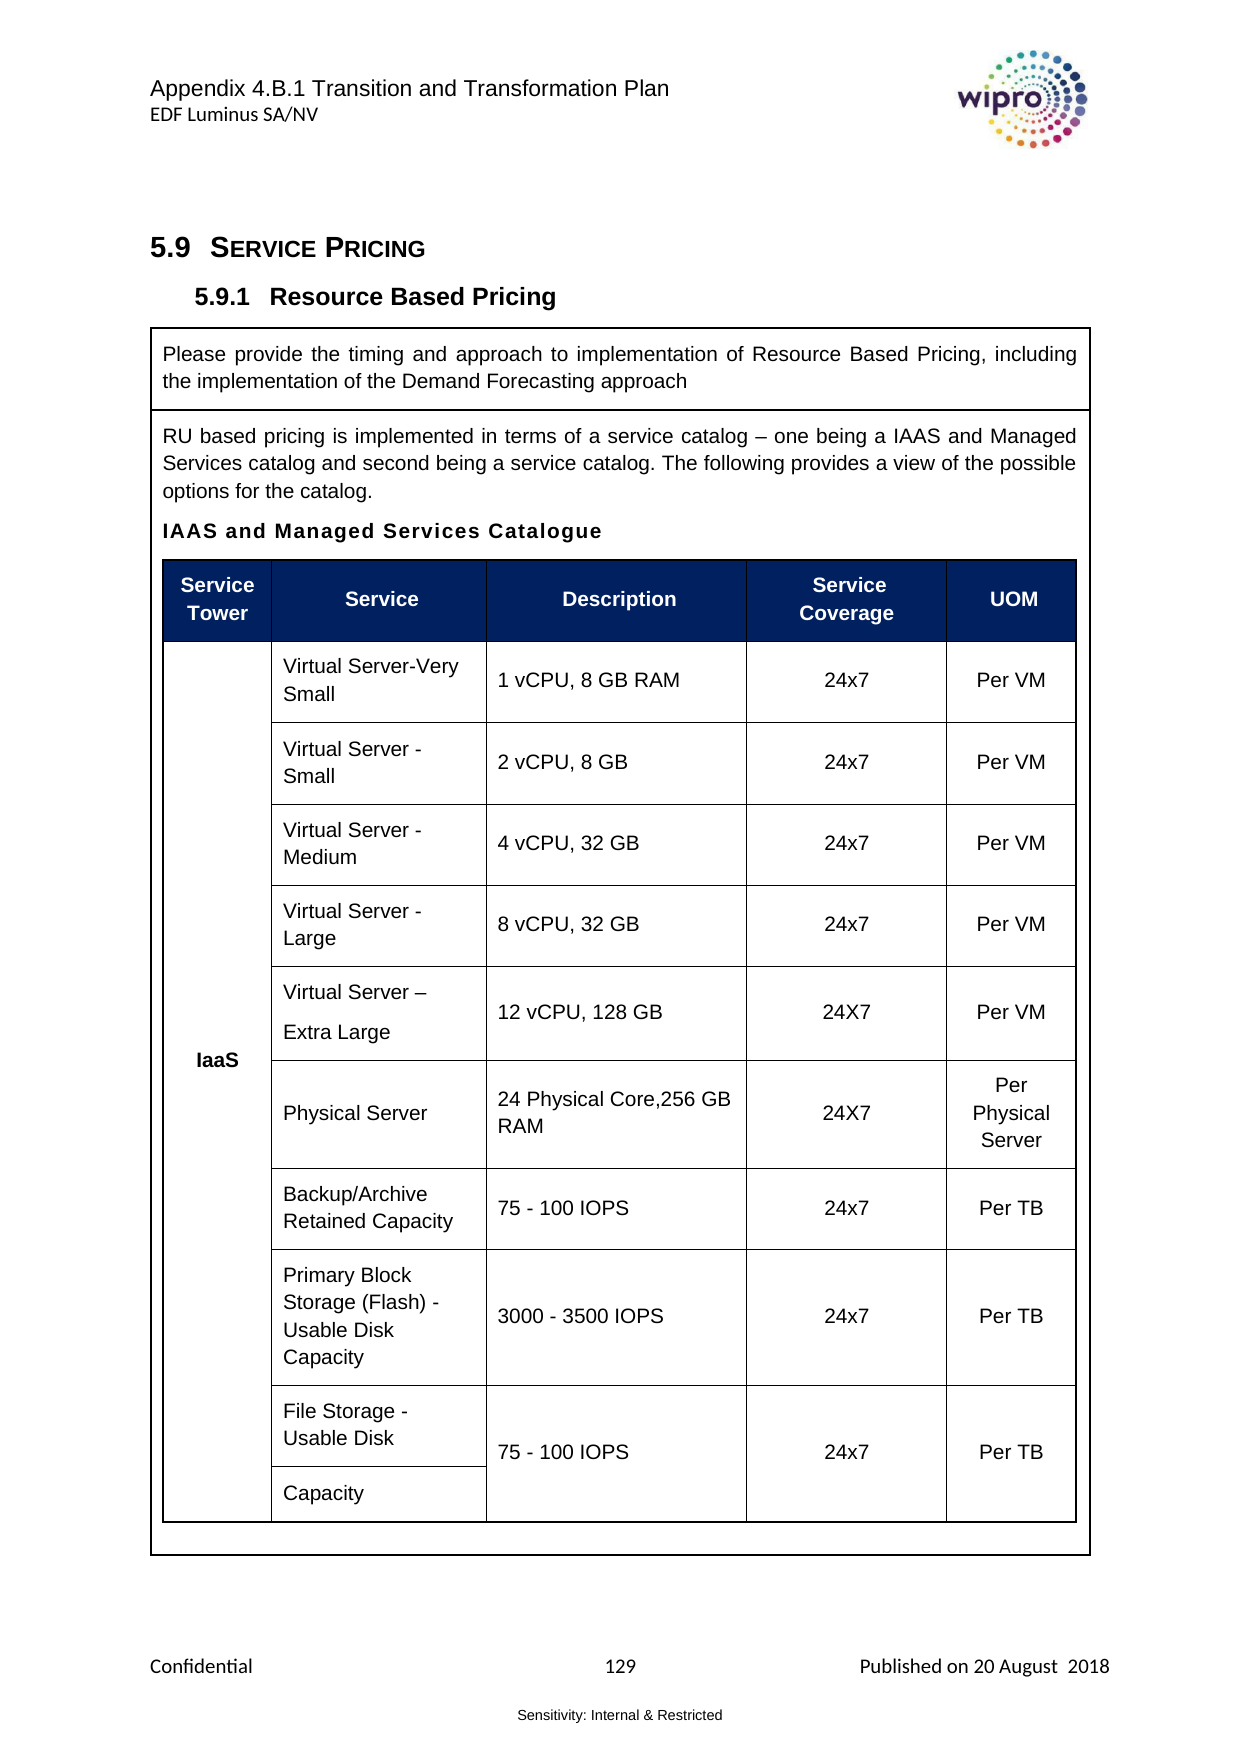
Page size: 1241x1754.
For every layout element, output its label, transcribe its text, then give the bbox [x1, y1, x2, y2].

table_header Please provide the timing and approach to implementation of Resource Based Pricing, including the implementation of the Demand Forecasting approach [152, 329, 1089, 409]
subtitle Resource Based Pricing [194, 281, 1090, 310]
picture [943, 48, 1091, 151]
subtitle Service Pricing [150, 230, 1090, 264]
